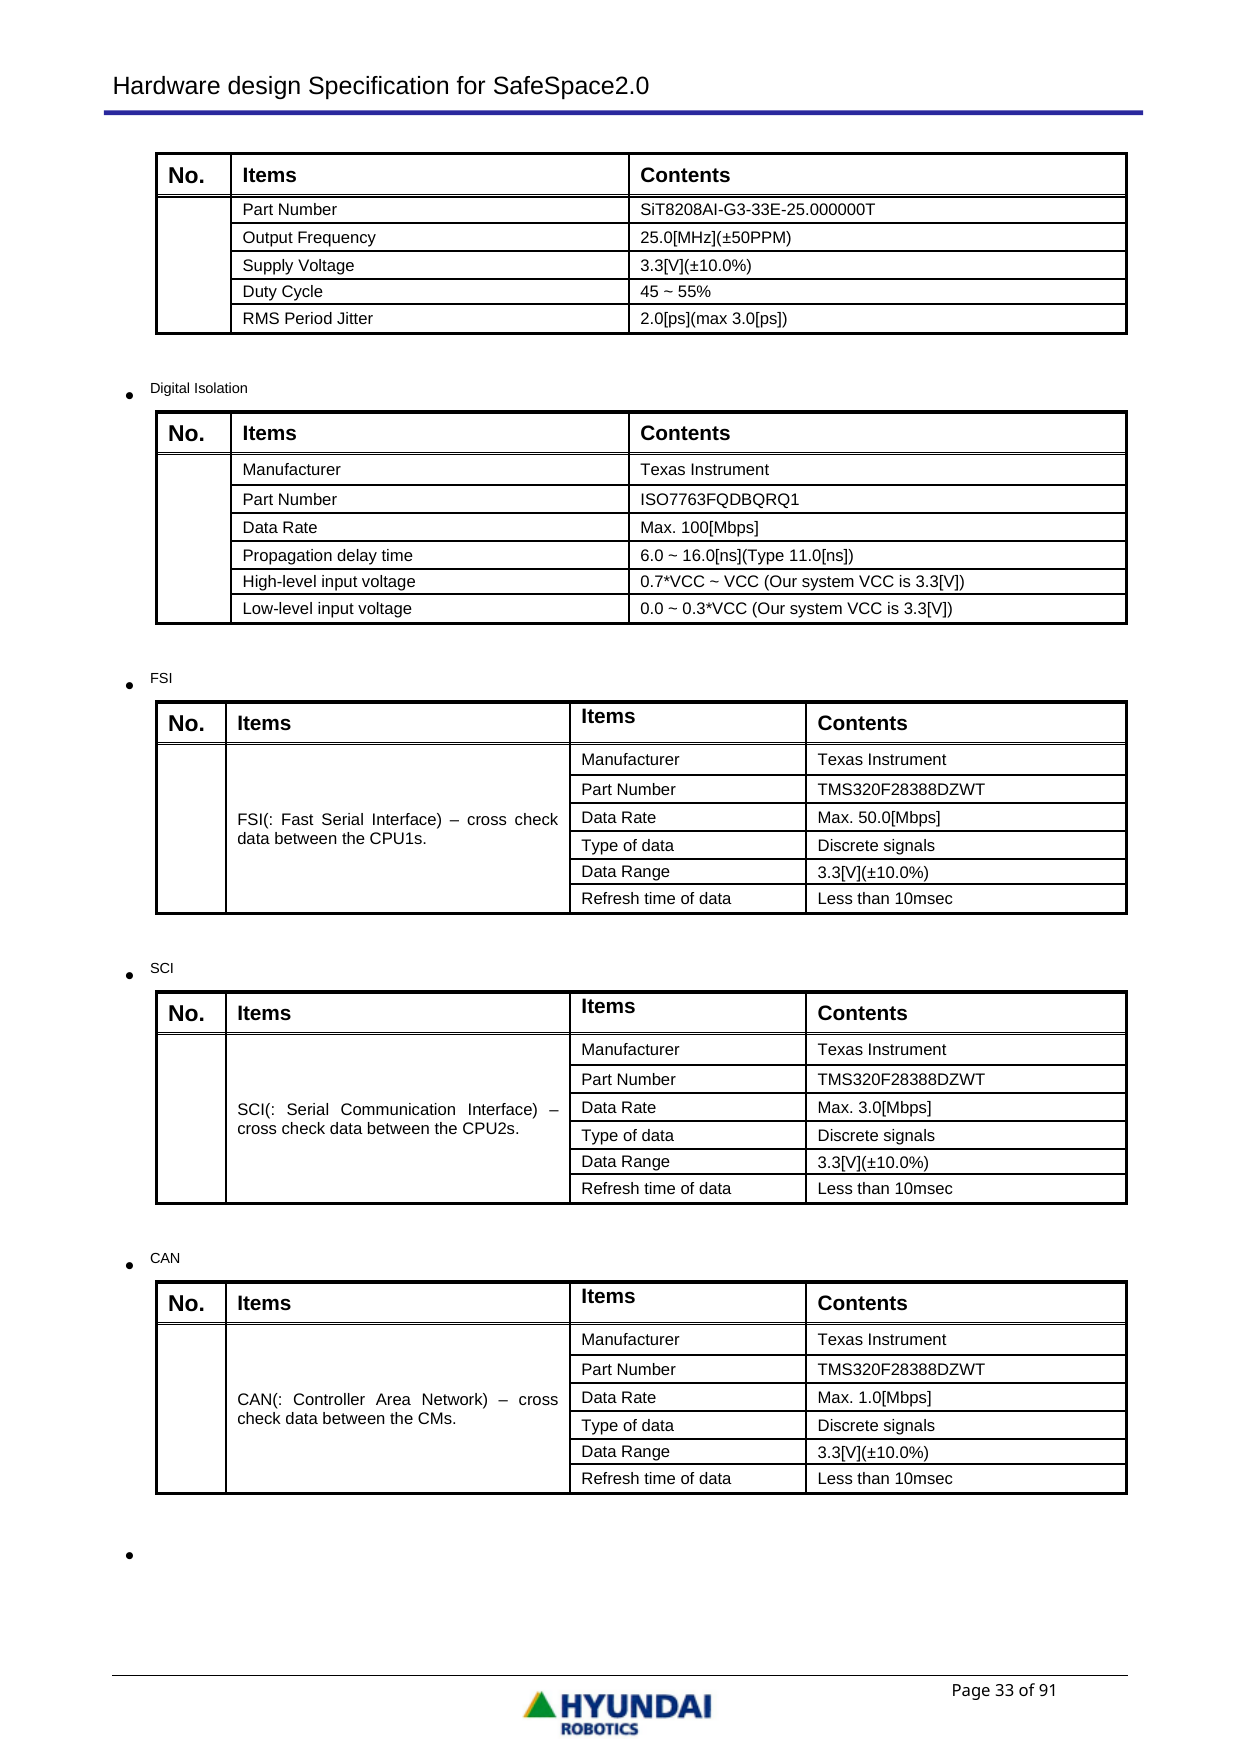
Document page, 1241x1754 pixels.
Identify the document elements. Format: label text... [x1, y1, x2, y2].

table_cell Max. 100[Mbps] [630, 514, 1125, 540]
table_cell Data Rate [232, 514, 628, 540]
table_cell [158, 455, 230, 622]
table_cell SiT8208AI-G3-33E-25.000000T [630, 198, 1125, 222]
table_cell Discrete signals [807, 1412, 1125, 1438]
table_header Contents [807, 704, 1125, 742]
table_cell Texas Instrument [630, 455, 1125, 484]
table_header No. [158, 1284, 225, 1322]
list Digital Isolation [126, 377, 1128, 410]
table_header Items [227, 994, 569, 1032]
table_cell ISO7763FQDBQRQ1 [630, 486, 1125, 512]
table_cell Less than 10msec [807, 1175, 1125, 1202]
table_cell Part Number [571, 1356, 805, 1382]
table_cell 0.7*VCC ~ VCC (Our system VCC is 3.3[V]) [630, 570, 1125, 593]
table_cell Data Rate [571, 1094, 805, 1120]
table_cell Less than 10msec [807, 1465, 1125, 1492]
table_cell Data Rate [571, 1384, 805, 1410]
list SCI [126, 957, 1128, 990]
table_cell Data Range [571, 1150, 805, 1173]
table_cell Refresh time of data [571, 885, 805, 912]
table_header Contents [630, 414, 1125, 452]
table_cell FSI(: Fast Serial Interface) – cross check data between the CPU1s. [227, 745, 569, 912]
table_cell Type of data [571, 1412, 805, 1438]
table_header No. [158, 994, 225, 1032]
table_header No. [158, 155, 230, 194]
list CAN [126, 1247, 1128, 1280]
table_cell 3.3[V](±10.0%) [807, 1440, 1125, 1463]
table_cell 6.0 ~ 16.0[ns](Type 11.0[ns]) [630, 542, 1125, 568]
table_cell TMS320F28388DZWT [807, 776, 1125, 802]
table_header Items [232, 414, 628, 452]
table_cell 25.0[MHz](±50PPM) [630, 224, 1125, 250]
table_cell Texas Instrument [807, 745, 1125, 774]
table_cell Part Number [232, 486, 628, 512]
table_cell Part Number [571, 1066, 805, 1092]
table_header Contents [630, 155, 1125, 194]
table_cell 0.0 ~ 0.3*VCC (Our system VCC is 3.3[V]) [630, 595, 1125, 622]
table_header Items [571, 1284, 805, 1322]
table_cell Part Number [571, 776, 805, 802]
table_cell 3.3[V](±10.0%) [807, 1150, 1125, 1173]
table_cell SCI(: Serial Communication Interface) – cross check data between the CPU2s. [227, 1035, 569, 1202]
table_cell Supply Voltage [232, 252, 628, 278]
table_cell Data Range [571, 1440, 805, 1463]
table_cell Refresh time of data [571, 1175, 805, 1202]
table_header Items [571, 704, 805, 742]
table_cell Refresh time of data [571, 1465, 805, 1492]
table_cell [158, 1035, 225, 1202]
table_cell RMS Period Jitter [232, 305, 628, 332]
table_header No. [158, 414, 230, 452]
table_cell Discrete signals [807, 832, 1125, 858]
table_header Contents [807, 1284, 1125, 1322]
table_header Contents [807, 994, 1125, 1032]
table_cell Manufacturer [232, 455, 628, 484]
table_cell 2.0[ps](max 3.0[ps]) [630, 305, 1125, 332]
table_header No. [158, 704, 225, 742]
table_cell Type of data [571, 1122, 805, 1148]
table_cell TMS320F28388DZWT [807, 1066, 1125, 1092]
table_cell TMS320F28388DZWT [807, 1356, 1125, 1382]
table_cell Duty Cycle [232, 280, 628, 303]
table_cell Less than 10msec [807, 885, 1125, 912]
table_cell High-level input voltage [232, 570, 628, 593]
picture [520, 1683, 721, 1739]
table_cell Part Number [232, 198, 628, 222]
table_cell Low-level input voltage [232, 595, 628, 622]
table_cell Type of data [571, 832, 805, 858]
table_cell Texas Instrument [807, 1035, 1125, 1064]
table_cell 45 ~ 55% [630, 280, 1125, 303]
table_cell Discrete signals [807, 1122, 1125, 1148]
table_cell Max. 50.0[Mbps] [807, 804, 1125, 830]
table_cell 3.3[V](±10.0%) [807, 860, 1125, 883]
table_cell Manufacturer [571, 1035, 805, 1064]
table_cell [158, 745, 225, 912]
table_cell Data Range [571, 860, 805, 883]
table_cell Manufacturer [571, 745, 805, 774]
table_cell Max. 1.0[Mbps] [807, 1384, 1125, 1410]
table_cell [158, 198, 230, 332]
list FSI [126, 667, 1128, 700]
table_header Items [571, 994, 805, 1032]
table_header Items [227, 1284, 569, 1322]
table_cell Manufacturer [571, 1325, 805, 1354]
table_header Items [232, 155, 628, 194]
table_cell Output Frequency [232, 224, 628, 250]
table_header Items [227, 704, 569, 742]
table_cell CAN(: Controller Area Network) – cross check data between the CMs. [227, 1325, 569, 1492]
table_cell [158, 1325, 225, 1492]
table_cell Propagation delay time [232, 542, 628, 568]
table_cell Data Rate [571, 804, 805, 830]
table_cell Max. 3.0[Mbps] [807, 1094, 1125, 1120]
table_cell 3.3[V](±10.0%) [630, 252, 1125, 278]
table_cell Texas Instrument [807, 1325, 1125, 1354]
